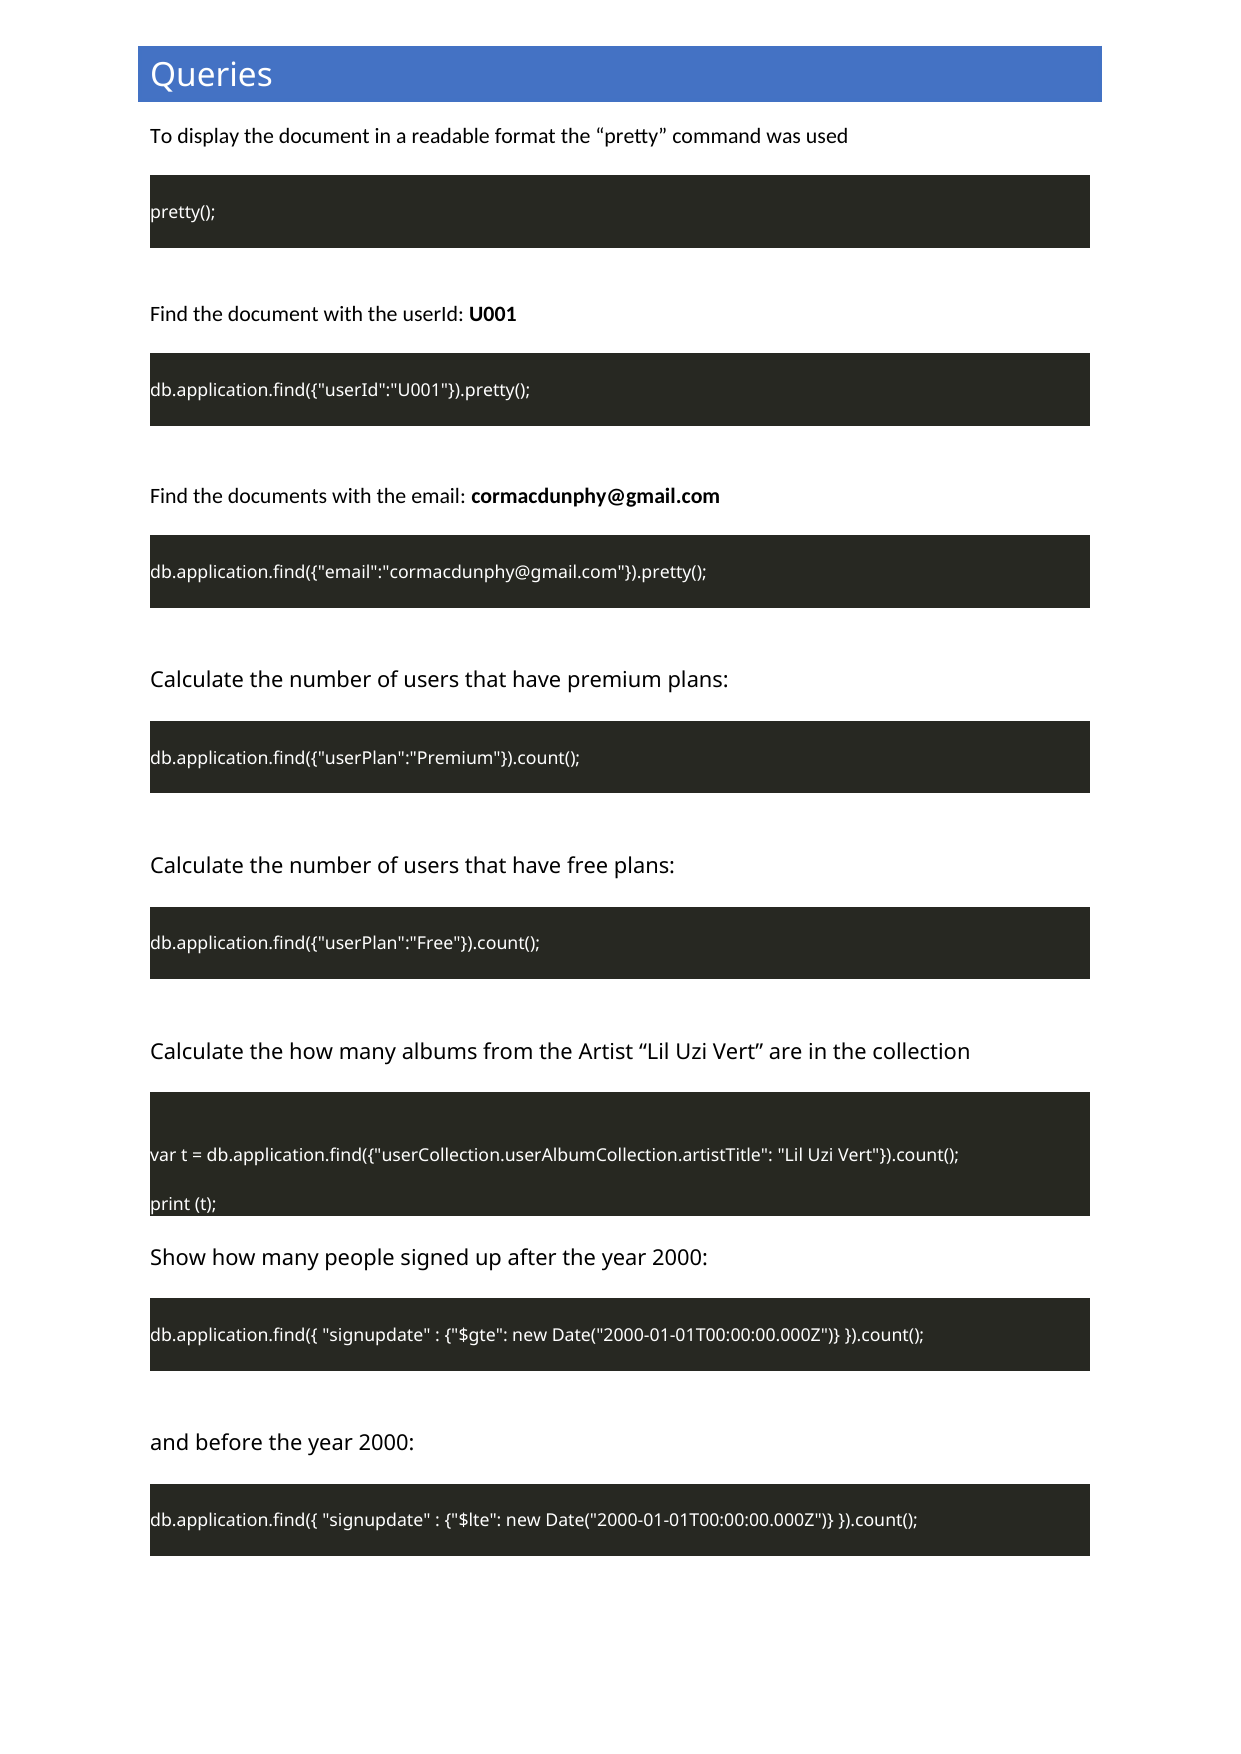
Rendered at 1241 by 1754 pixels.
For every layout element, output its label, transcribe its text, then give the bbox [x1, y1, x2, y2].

text and before the year 2000: [150, 1427, 1090, 1457]
text Find the document with the userId: U001 [150, 301, 1090, 327]
text db.application.find({"userId":"U001"}).pretty(); [150, 378, 1090, 402]
subtitle Queries [142, 49, 1098, 98]
text pretty(); [150, 199, 1090, 224]
text db.application.find({"userPlan":"Free"}).count(); [150, 931, 1090, 955]
text db.application.find({ "signupdate" : {"$lte": new Date("2000-01-01T00:00:00.000Z")} }).count(); [150, 1508, 1090, 1532]
text Calculate the number of users that have premium plans: [150, 664, 1090, 694]
text To display the document in a readable format the “pretty” command was used [150, 122, 1090, 149]
text print (t); [150, 1192, 1090, 1216]
text Find the documents with the email: cormacdunphy@gmail.com [150, 482, 1090, 509]
text var t = db.application.find({"userCollection.userAlbumCollection.artistTitle": "Lil Uzi Vert"}).count(); [150, 1142, 1090, 1166]
text db.application.find({ "signupdate" : {"$gte": new Date("2000-01-01T00:00:00.000Z")} }).count(); [150, 1322, 1090, 1346]
text Calculate the how many albums from the Artist “Lil Uzi Vert” are in the collection [150, 1036, 1090, 1065]
text db.application.find({"userPlan":"Premium"}).count(); [150, 745, 1090, 769]
text Show how many people signed up after the year 2000: [150, 1242, 1090, 1271]
text Calculate the number of users that have free plans: [150, 850, 1090, 880]
text db.application.find({"email":"cormacdunphy@gmail.com"}).pretty(); [150, 559, 1090, 584]
